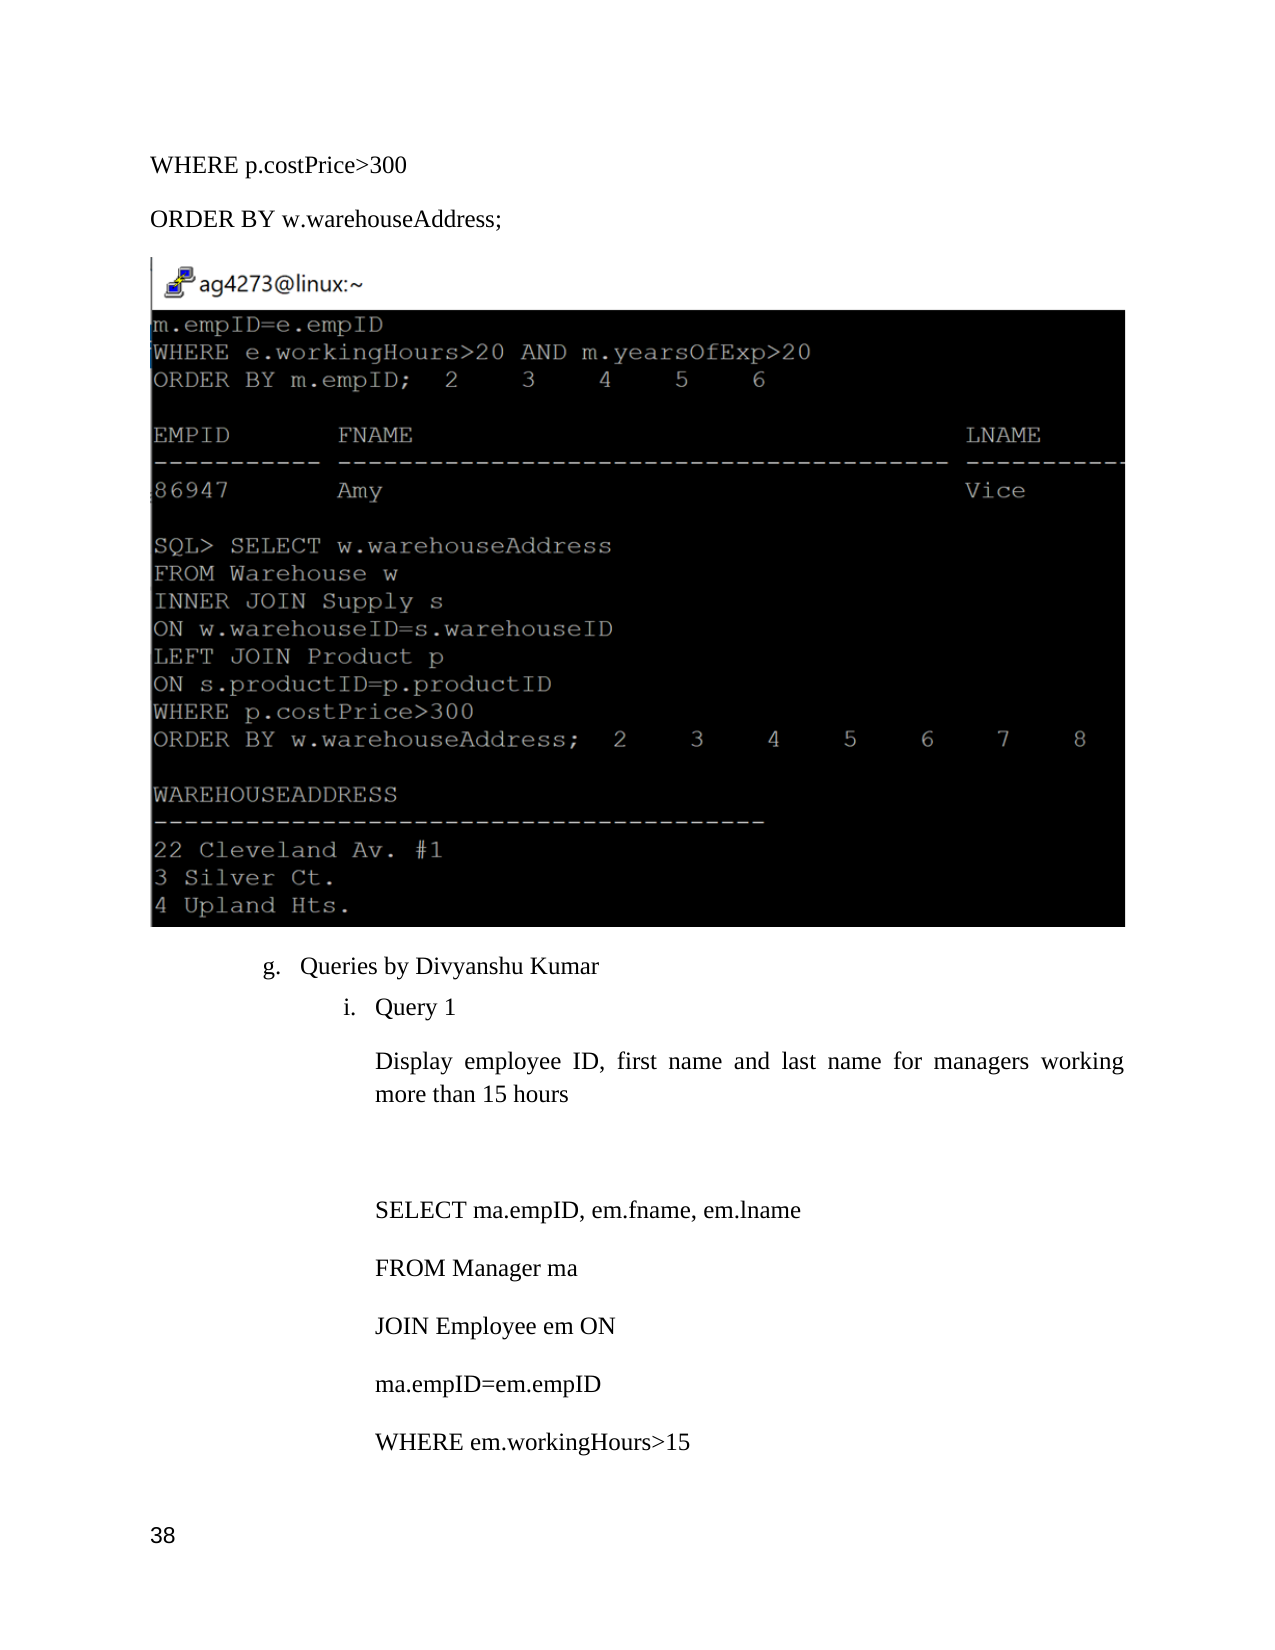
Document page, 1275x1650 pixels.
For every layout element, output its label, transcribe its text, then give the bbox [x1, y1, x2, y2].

text WHERE p.costPrice>300 [150, 150, 1125, 179]
text SELECT ma.empID, em.fname, em.lname [375, 1195, 1125, 1224]
picture [150, 257, 1125, 927]
list Query 1 [356, 992, 1125, 1021]
text ma.empID=em.empID [375, 1369, 1125, 1398]
text ORDER BY w.warehouseAddress; [150, 204, 1125, 232]
text WHERE em.workingHours>15 [375, 1427, 1125, 1456]
text Display employee ID, first name and last name for managers working more than 15 hours [375, 1046, 1125, 1108]
list Queries by Divyanshu Kumar [262, 951, 1125, 980]
text FROM Manager ma [375, 1253, 1125, 1282]
text JOIN Employee em ON [375, 1311, 1125, 1340]
